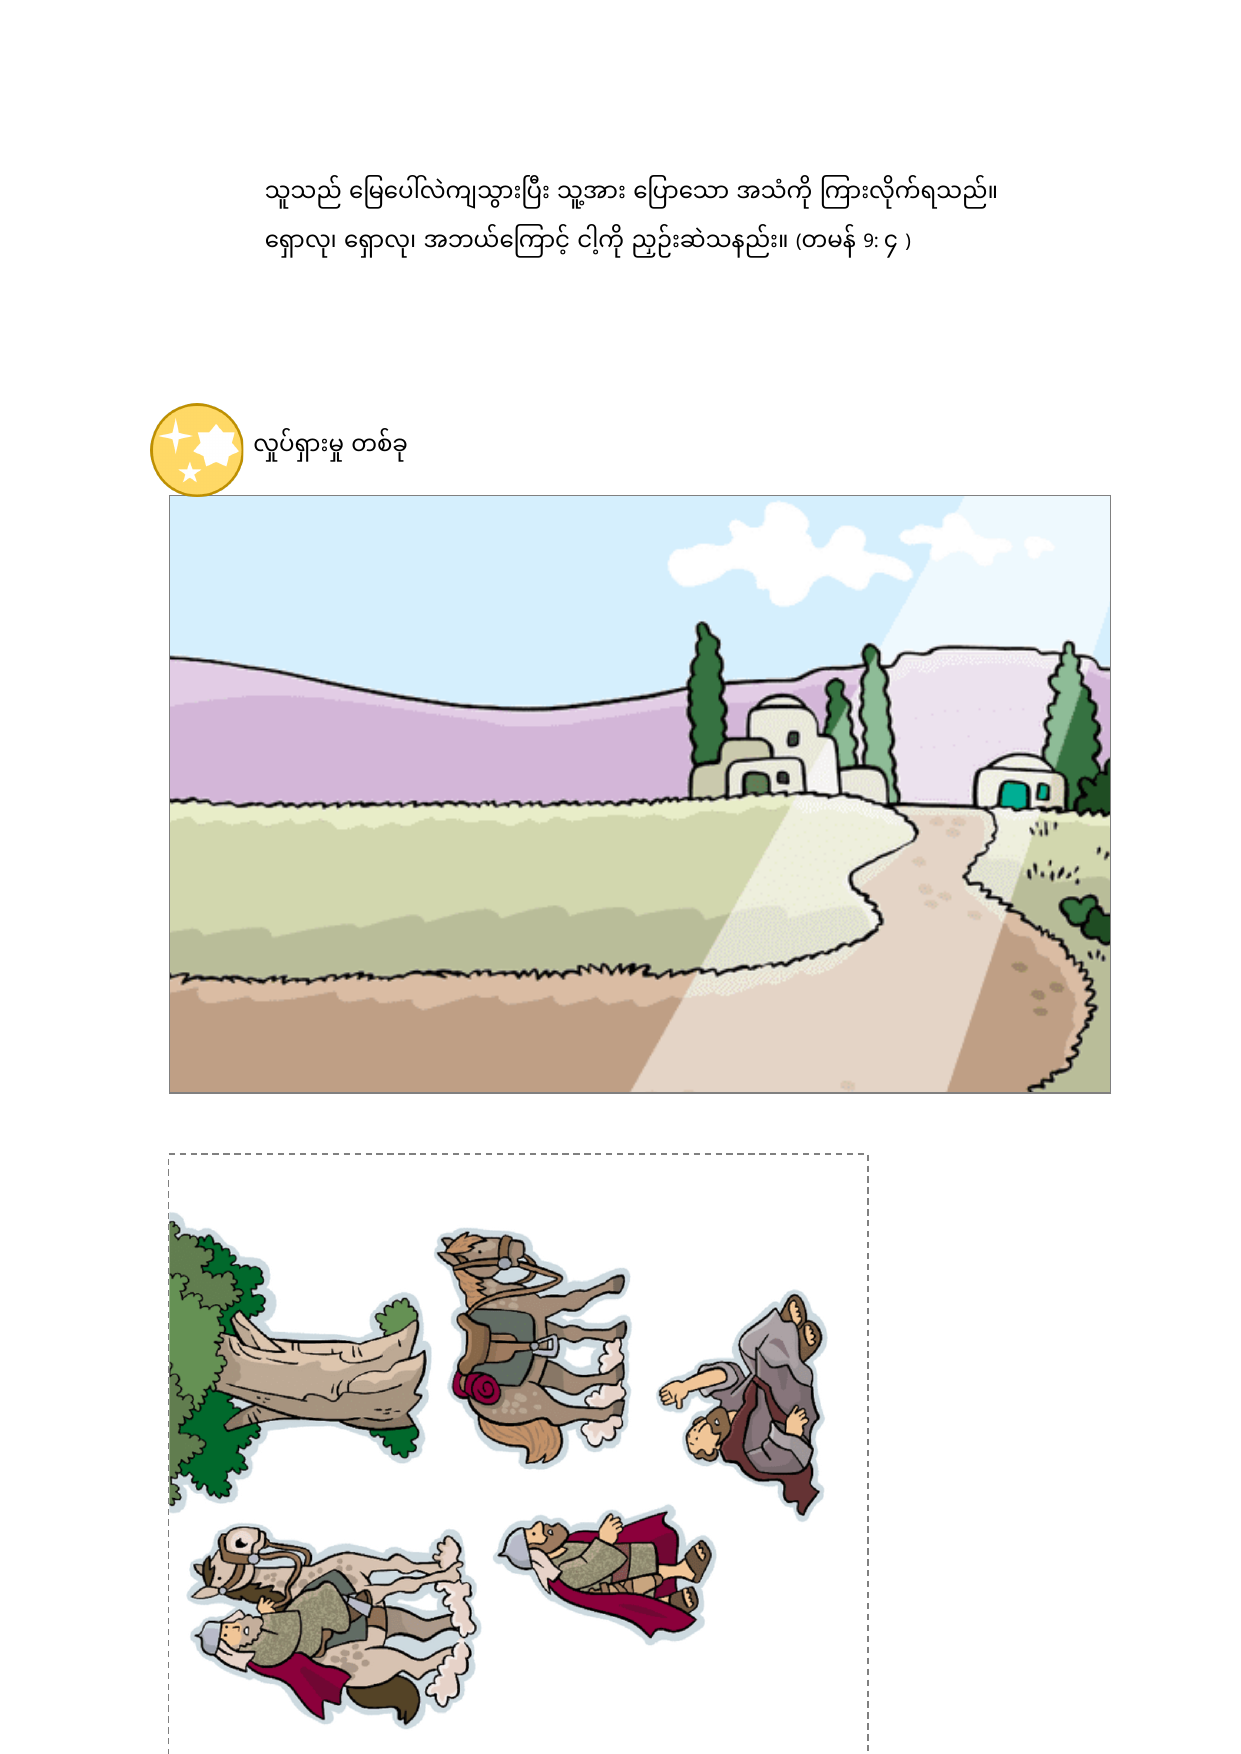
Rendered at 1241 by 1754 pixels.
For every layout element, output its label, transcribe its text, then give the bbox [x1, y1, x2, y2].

text သူသည် မြေပေါ်လဲကျသွားပြီး သူ့အား ပြောသော အသံကို ကြားလိုက်ရသည်။ [150, 177, 365, 204]
text သူသည် မြေပေါ်လဲကျသွားပြီး သူ့အား ပြောသော အသံကို ကြားလိုက်ရသည်။ [367, 177, 523, 204]
picture [150, 403, 1110, 1092]
text သူသည် မြေပေါ်လဲကျသွားပြီး သူ့အား ပြောသော အသံကို ကြားလိုက်ရသည်။ [651, 177, 821, 204]
text ရှောလု၊ ရှောလု၊ အဘယ်ကြောင့် ငါ့ကို ညှဉ်းဆဲသနည်း။ (တမန် 9: ၄ ) [150, 223, 1090, 263]
text သူသည် မြေပေါ်လဲကျသွားပြီး သူ့အား ပြောသော အသံကို ကြားလိုက်ရသည်။ [823, 177, 1090, 204]
picture [169, 1155, 868, 1754]
text လှုပ်ရှားမှု တစ်ခု [244, 430, 1090, 456]
